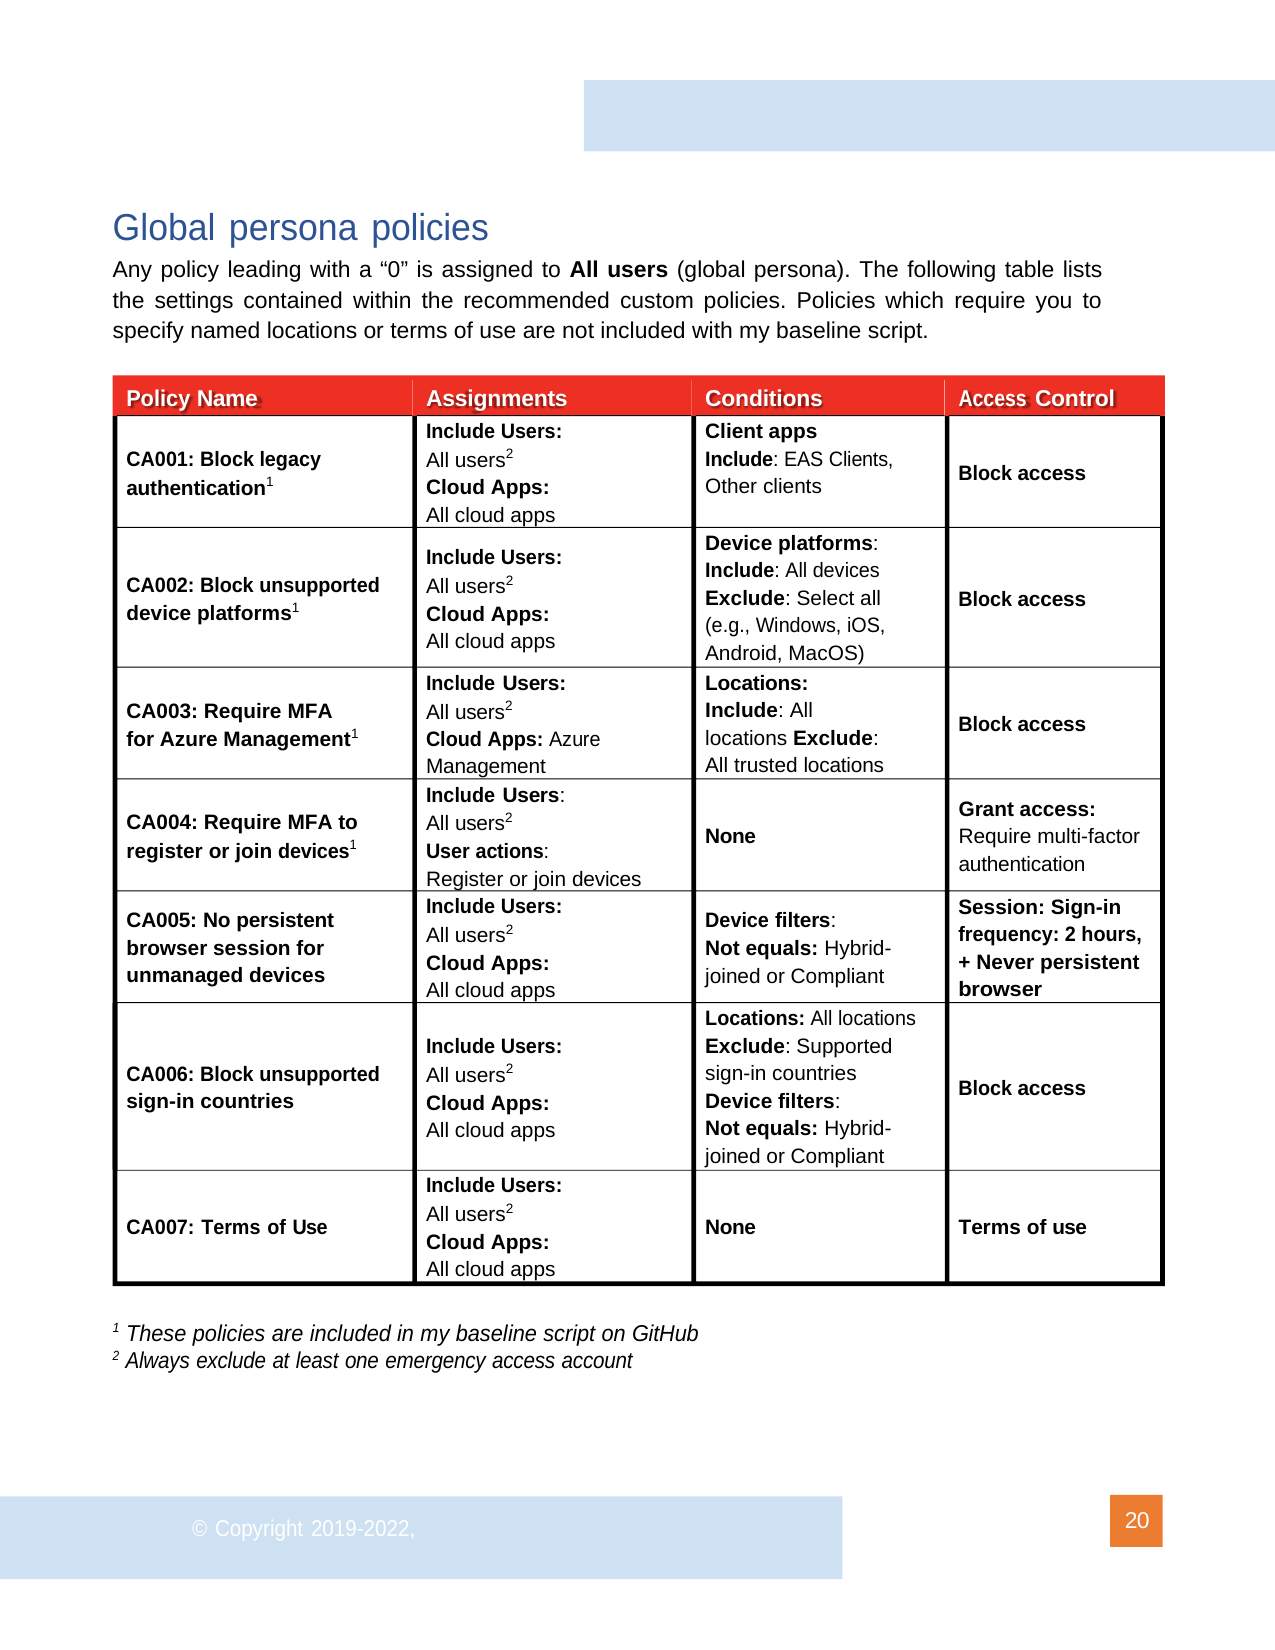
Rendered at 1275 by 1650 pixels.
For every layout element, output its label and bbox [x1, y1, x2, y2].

picture [118, 381, 293, 415]
picture [417, 381, 595, 415]
picture [697, 381, 854, 415]
picture [950, 381, 1148, 415]
